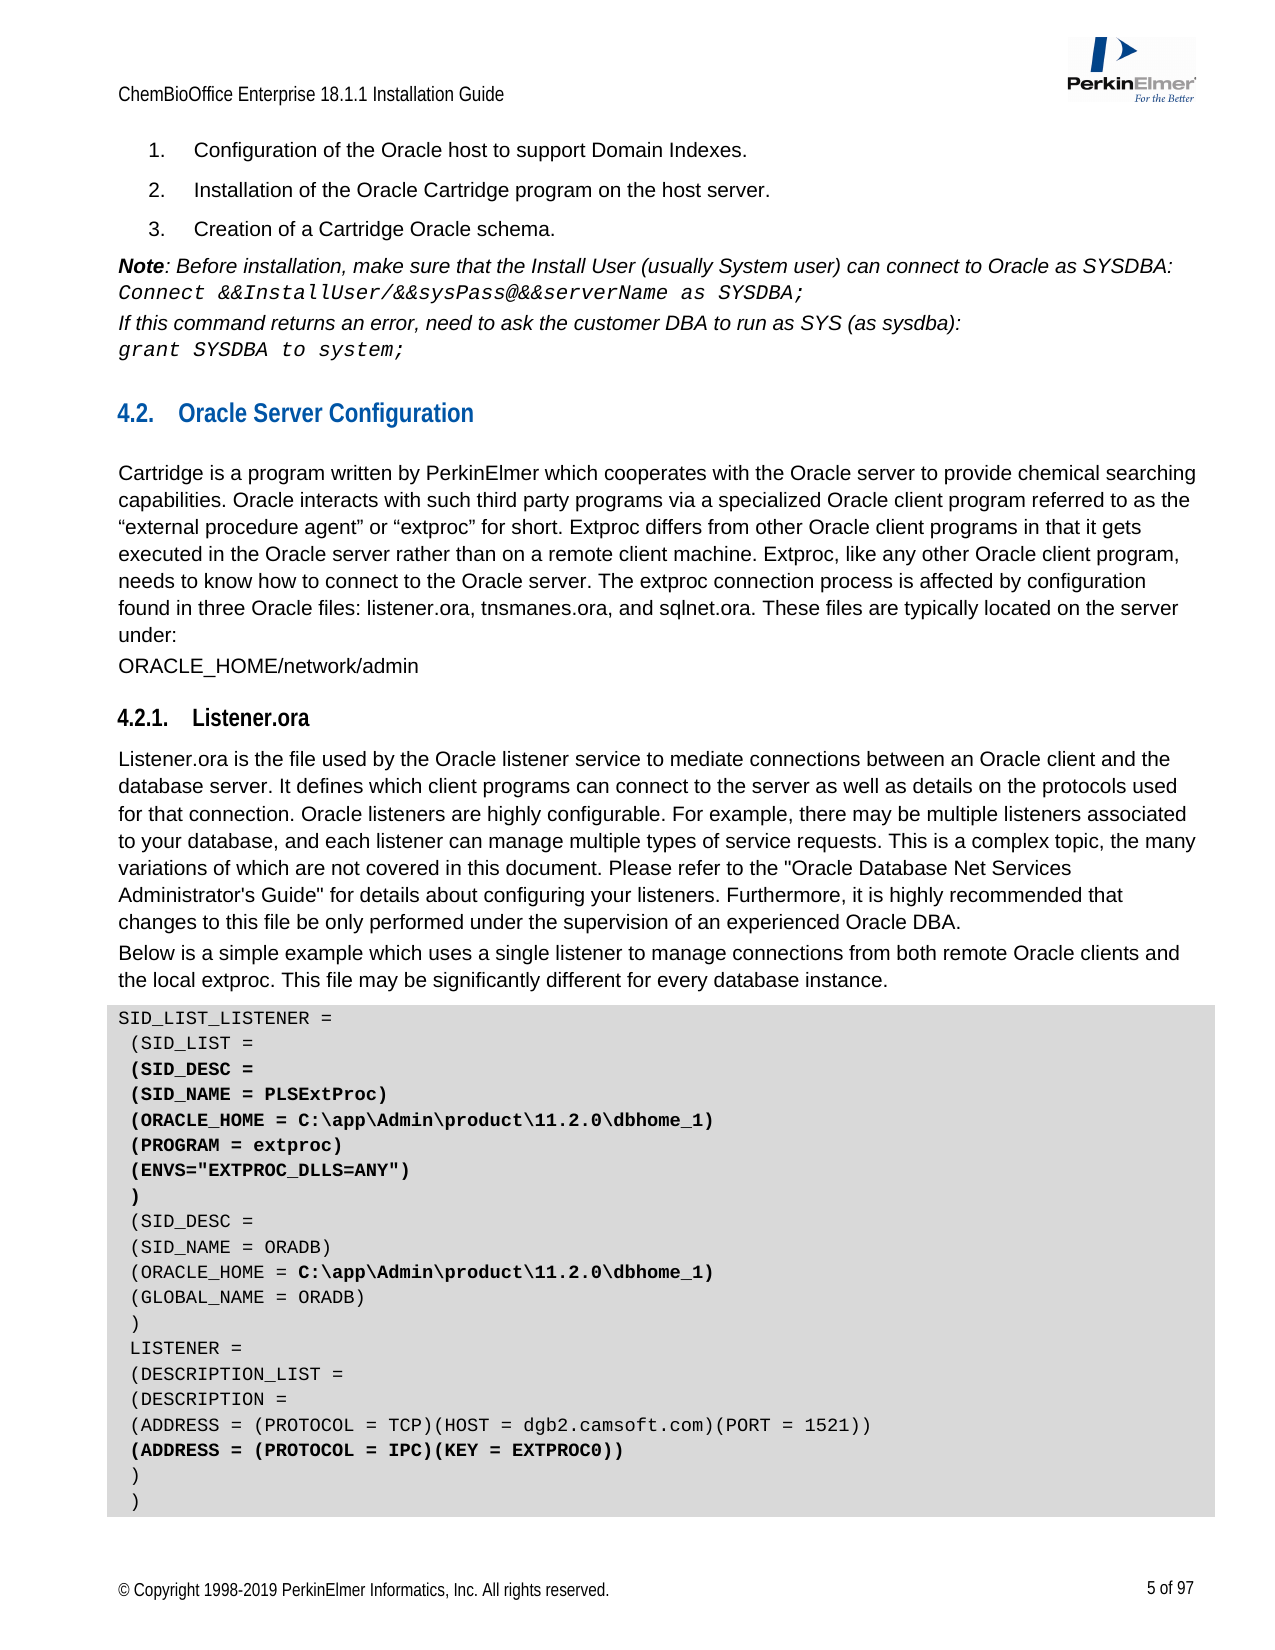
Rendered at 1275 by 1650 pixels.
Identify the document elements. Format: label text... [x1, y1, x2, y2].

table_header SID_LIST_LISTENER = (SID_LIST = (SID_DESC = (SID_NAME = PLSExtProc) (ORACLE_HOME = C:\app\Admin\product\11.2.0\dbhome_1) (PROGRAM = extproc) (ENVS="EXTPROC_DLLS=ANY") ) (SID_DESC = (SID_NAME = ORADB) (ORACLE_HOME = C:\app\Admin\product\11.2.0\dbhome_1) (GLOBAL_NAME = ORADB) ) LISTENER = (DESCRIPTION_LIST = (DESCRIPTION = (ADDRESS = (PROTOCOL = TCP)(HOST = dgb2.camsoft.com)(PORT = 1521)) (ADDRESS = (PROTOCOL = IPC)(KEY = EXTPROC0)) ) ) [107, 1005, 1215, 1517]
text Cartridge is a program written by PerkinElmer which cooperates with the Oracle server to provide chemical searching capabilities. Oracle interacts with such third party programs via a specialized Oracle client program referred to as the “external procedure agent” or “extproc” for short. Extproc differs from other Oracle client programs in that it gets executed in the Oracle server rather than on a remote client machine. Extproc, like any other Oracle client program, needs to know how to connect to the Oracle server. The extproc connection process is affected by configuration found in three Oracle files: listener.ora, tnsmanes.ora, and sqlnet.ora. These files are typically located on the server under: [118, 457, 1204, 647]
subtitle Oracle Server Configuration [117, 397, 1204, 428]
list Installation of the Oracle Cartridge program on the host server. [148, 174, 1204, 202]
list Note: Before installation, make sure that the Install User (usually System user) can connect to Oracle as SYSDBA: Connect &&InstallUser/&&sysPass@&&serverName as SYSDBA; If this command returns an error, need to ask the customer DBA to run as SYS (as sysdba): grant SYSDBA to system; [118, 254, 1204, 363]
text Listener.ora is the file used by the Oracle listener service to mediate connections between an Oracle client and the database server. It defines which client programs can connect to the server as well as details on the protocols used for that connection. Oracle listeners are highly configurable. For example, there may be multiple listeners associated to your database, and each listener can manage multiple types of service requests. This is a complex topic, the many variations of which are not covered in this document. Please refer to the "Oracle Database Net Services Administrator's Guide" for details about configuring your listeners. Furthermore, it is highly recommended that changes to this file be only performed under the supervision of an experienced Oracle DBA. [118, 744, 1204, 934]
subtitle Listener.ora [117, 703, 1204, 732]
list Creation of a Cartridge Oracle schema. [148, 214, 1204, 241]
list Configuration of the Oracle host to support Domain Indexes. [148, 135, 1204, 162]
picture [1067, 37, 1197, 102]
text ORACLE_HOME/network/admin [118, 651, 1204, 678]
text Below is a simple example which uses a single listener to manage connections from both remote Oracle clients and the local extproc. This file may be significantly different for every database instance. [118, 938, 1204, 992]
